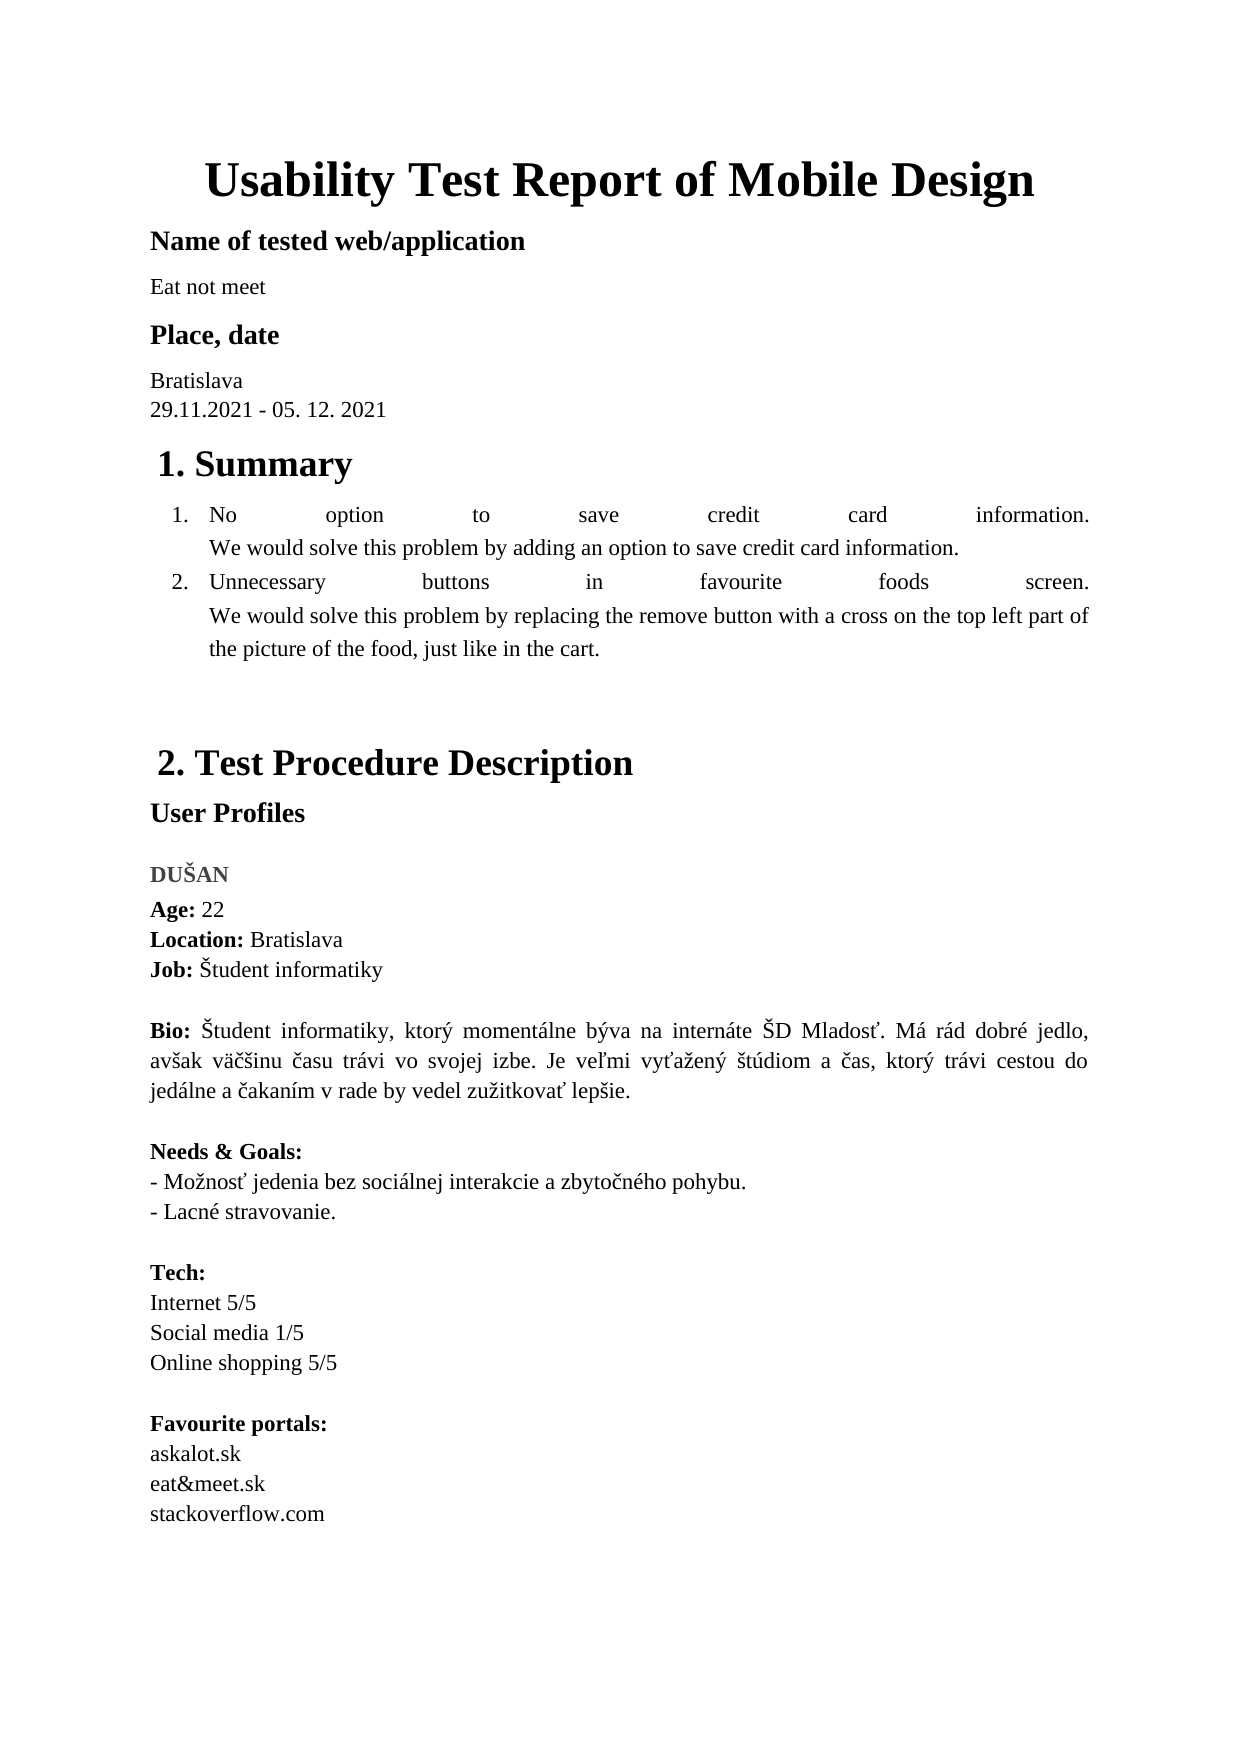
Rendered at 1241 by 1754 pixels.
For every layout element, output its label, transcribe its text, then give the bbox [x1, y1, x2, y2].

text Online shopping 5/5 [150, 1349, 1090, 1376]
subtitle Name of tested web/application [150, 224, 1090, 257]
subtitle Usability Test Report of Mobile Design [150, 150, 1090, 207]
text Eat not meet [150, 273, 1090, 299]
list Test Procedure Description [157, 740, 1090, 783]
subtitle User Profiles [150, 796, 1090, 828]
text askalot.sk [150, 1440, 1090, 1466]
text - Možnosť jedenia bez sociálnej interakcie a zbytočného pohybu. [150, 1168, 1090, 1194]
text Social media 1/5 [150, 1319, 1090, 1345]
text eat&meet.sk [150, 1470, 1090, 1496]
list Unnecessary buttons in favourite foods screen. We would solve this problem by replacing the remove button with a cross on the top left part of the picture of the food, just like in the cart. [171, 568, 1090, 662]
text Tech: [150, 1259, 1090, 1285]
text Needs & Goals: [150, 1138, 1090, 1164]
text Age: 22 [150, 896, 1090, 922]
text - Lacné stravovanie. [150, 1198, 1090, 1224]
subtitle Place, date [150, 318, 1090, 351]
text Favourite portals: [150, 1410, 1090, 1436]
list No option to save credit card information. We would solve this problem by adding an option to save credit card information. [171, 501, 1090, 561]
text Bratislava 29.11.2021 - 05. 12. 2021 [150, 367, 1090, 422]
text Bio: Študent informatiky, ktorý momentálne býva na internáte ŠD Mladosť. Má rád dobré jedlo, avšak väčšinu času trávi vo svojej izbe. Je veľmi vyťažený štúdiom a čas, ktorý trávi cestou do jedálne a čakaním v rade by vedel zužitkovať lepšie. [150, 1017, 1090, 1104]
text Internet 5/5 [150, 1289, 1090, 1315]
text stackoverflow.com [150, 1500, 1090, 1527]
text Location: Bratislava [150, 926, 1090, 953]
subtitle DUŠAN [150, 861, 1090, 888]
text Job: Študent informatiky [150, 957, 1090, 983]
subtitle Summary [157, 441, 1090, 484]
